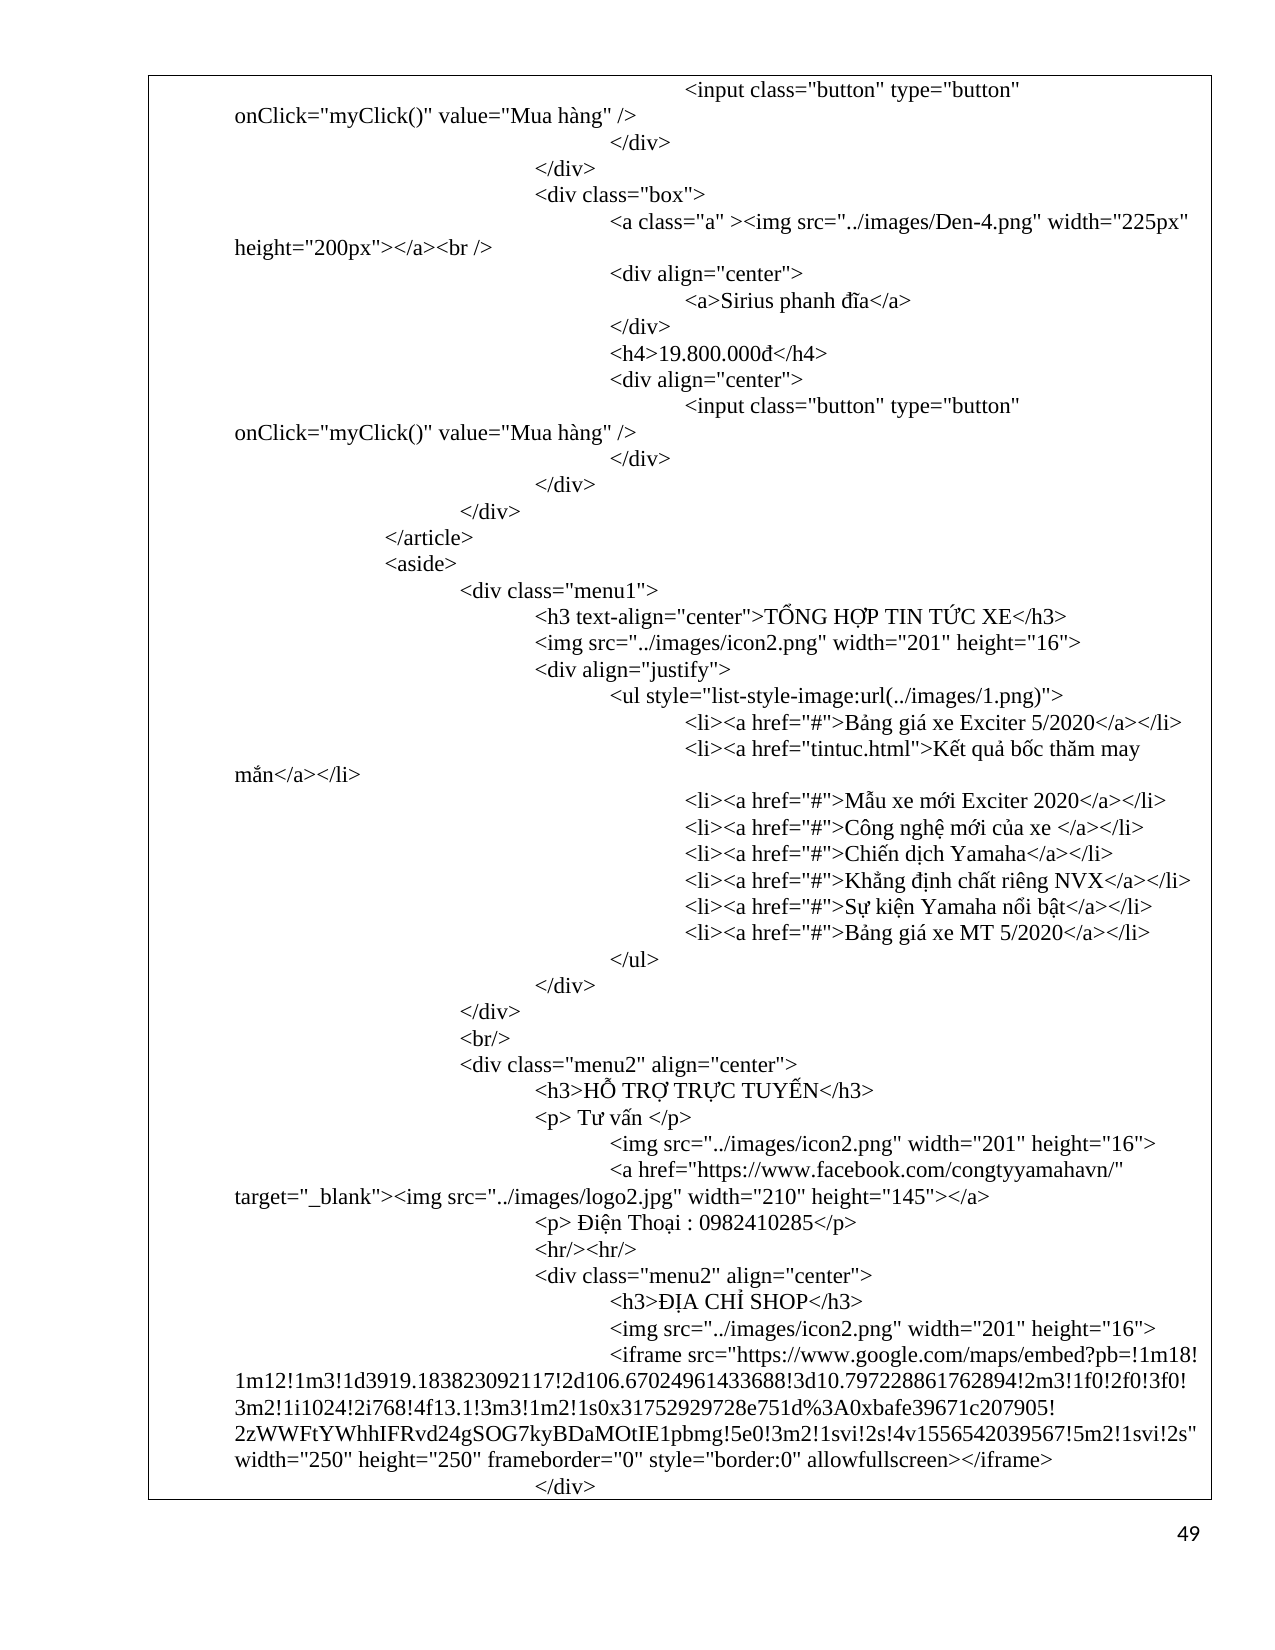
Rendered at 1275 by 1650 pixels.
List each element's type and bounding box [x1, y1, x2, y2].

table_header [149, 76, 1211, 1499]
